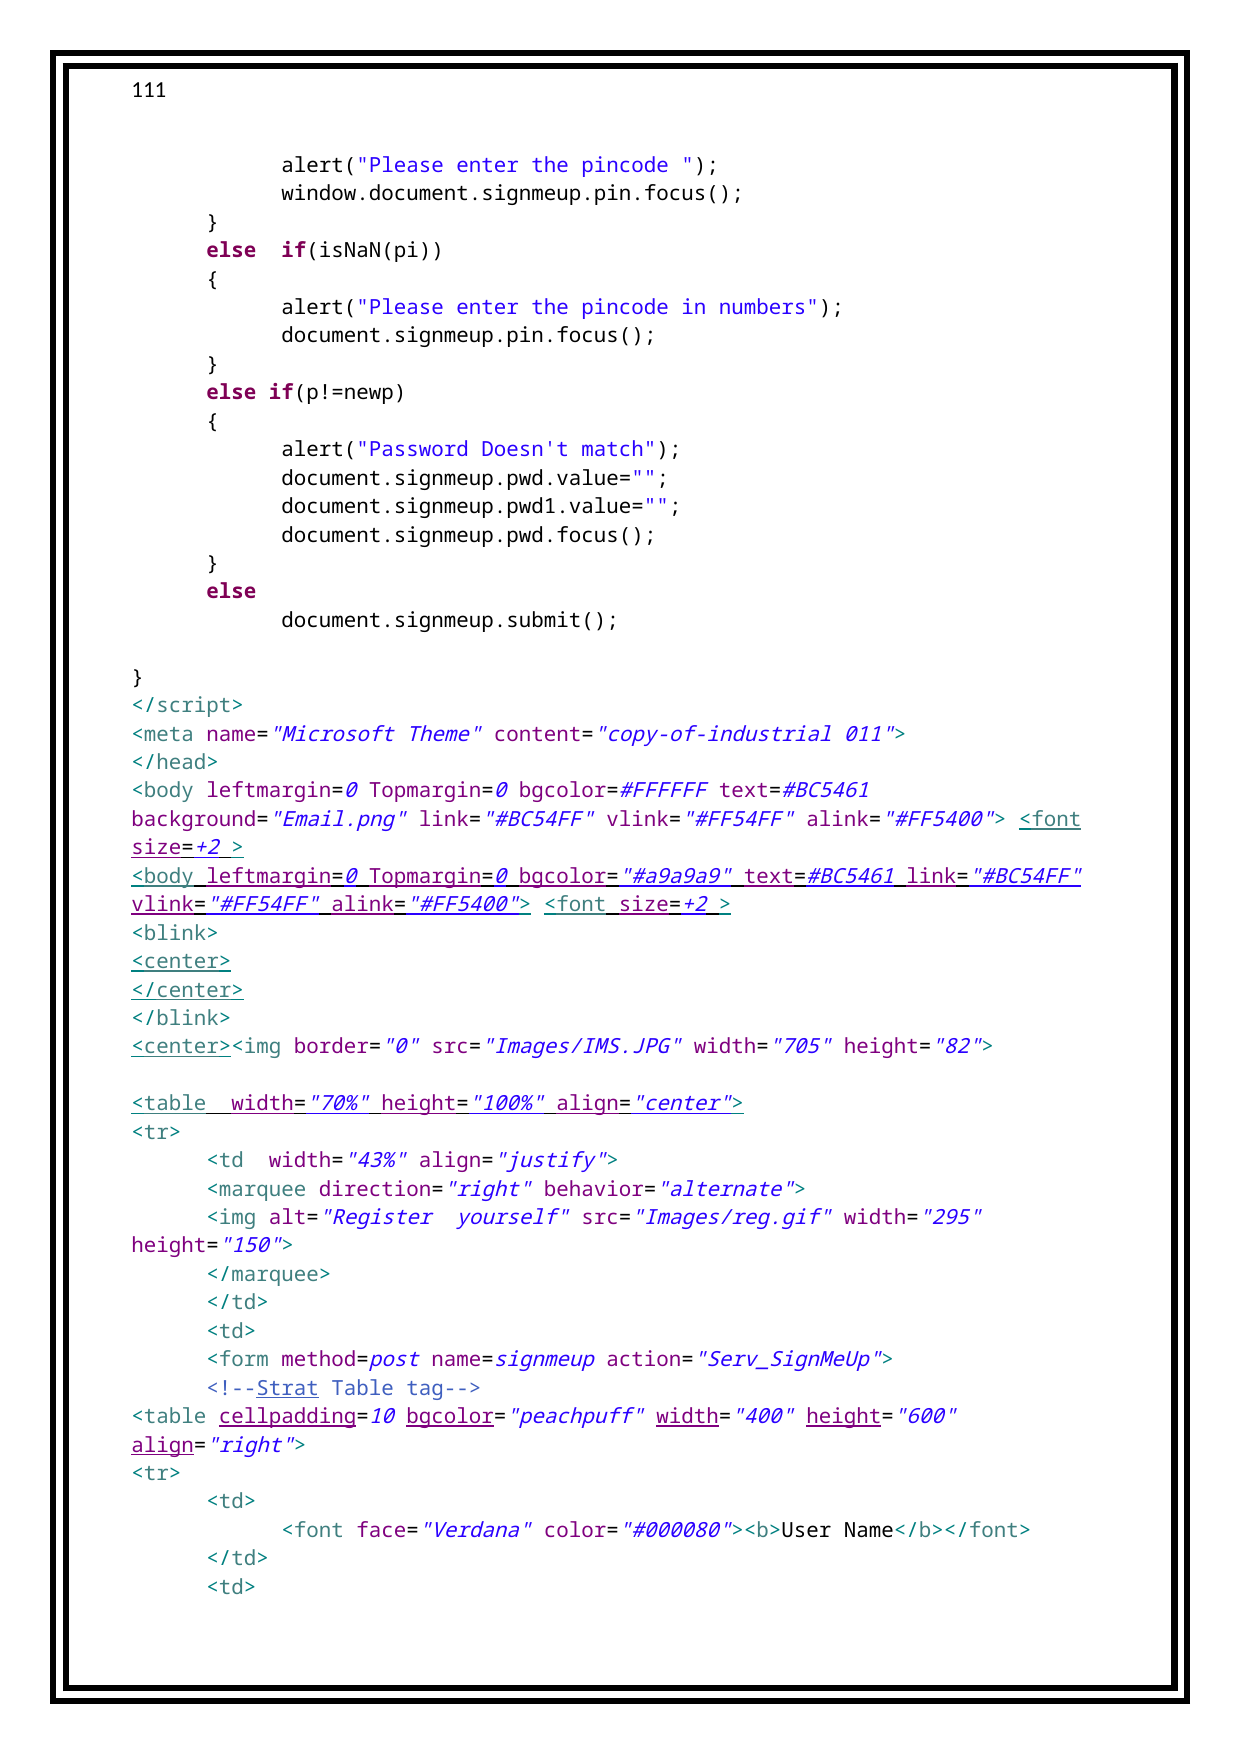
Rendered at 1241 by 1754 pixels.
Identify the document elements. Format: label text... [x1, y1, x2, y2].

text <body leftmargin=0 Topmargin=0 bgcolor="#a9a9a9" text=#BC5461 link="#BC54FF" vlink="#FF54FF" alink="#FF5400"> <font size=+2 > [131, 861, 1090, 918]
text <form method=post name=signmeup action="Serv_SignMeUp"> [131, 1344, 1090, 1373]
text } [131, 207, 1090, 235]
text </td> [131, 1543, 1090, 1572]
text <blink> [131, 918, 1090, 946]
text <td> [131, 1572, 1090, 1600]
text </blink> [131, 1003, 1090, 1032]
text </center> [131, 975, 1090, 1003]
text { [131, 264, 1090, 292]
text else [131, 577, 1090, 605]
text document.signmeup.pwd.value=""; [131, 463, 1090, 491]
text alert("Password Doesn't match"); [131, 434, 1090, 463]
text else if(isNaN(pi)) [131, 235, 1090, 264]
text } [131, 548, 1090, 577]
text <!--Strat Table tag--> [131, 1373, 1090, 1401]
text } [131, 662, 1090, 690]
text <table width="70%" height="100%" align="center"> [131, 1088, 1090, 1117]
text document.signmeup.pwd.focus(); [131, 520, 1090, 548]
text <tr> [131, 1117, 1090, 1145]
text document.signmeup.submit(); [131, 605, 1090, 633]
text <font face="Verdana" color="#000080"><b>User Name</b></font> [131, 1515, 1090, 1543]
text </script> [131, 690, 1090, 719]
text alert("Please enter the pincode in numbers"); [131, 292, 1090, 321]
text <td> [131, 1316, 1090, 1344]
text <td> [131, 1487, 1090, 1515]
text <body leftmargin=0 Topmargin=0 bgcolor=#FFFFFF text=#BC5461 background="Email.png" link="#BC54FF" vlink="#FF54FF" alink="#FF5400"> <font size=+2 > [131, 776, 1090, 861]
text <table cellpadding=10 bgcolor="peachpuff" width="400" height="600" align="right"> [131, 1401, 1090, 1458]
text } [131, 349, 1090, 377]
text <center><img border="0" src="Images/IMS.JPG" width="705" height="82"> [131, 1032, 1090, 1060]
text <center> [131, 946, 1090, 975]
text document.signmeup.pwd1.value=""; [131, 491, 1090, 520]
text window.document.signmeup.pin.focus(); [131, 178, 1090, 207]
text </head> [131, 747, 1090, 776]
text document.signmeup.pin.focus(); [131, 321, 1090, 349]
text <td width="43%" align="justify"> [131, 1145, 1090, 1174]
text <tr> [131, 1458, 1090, 1487]
text { [131, 406, 1090, 434]
text <marquee direction="right" behavior="alternate"> [131, 1174, 1090, 1202]
text </marquee> [131, 1259, 1090, 1287]
text </td> [131, 1287, 1090, 1316]
text <img alt="Register yourself" src="Images/reg.gif" width="295" height="150"> [131, 1202, 1090, 1259]
text alert("Please enter the pincode "); [131, 150, 1090, 178]
text <meta name="Microsoft Theme" content="copy-of-industrial 011"> [131, 719, 1090, 747]
text else if(p!=newp) [131, 377, 1090, 406]
